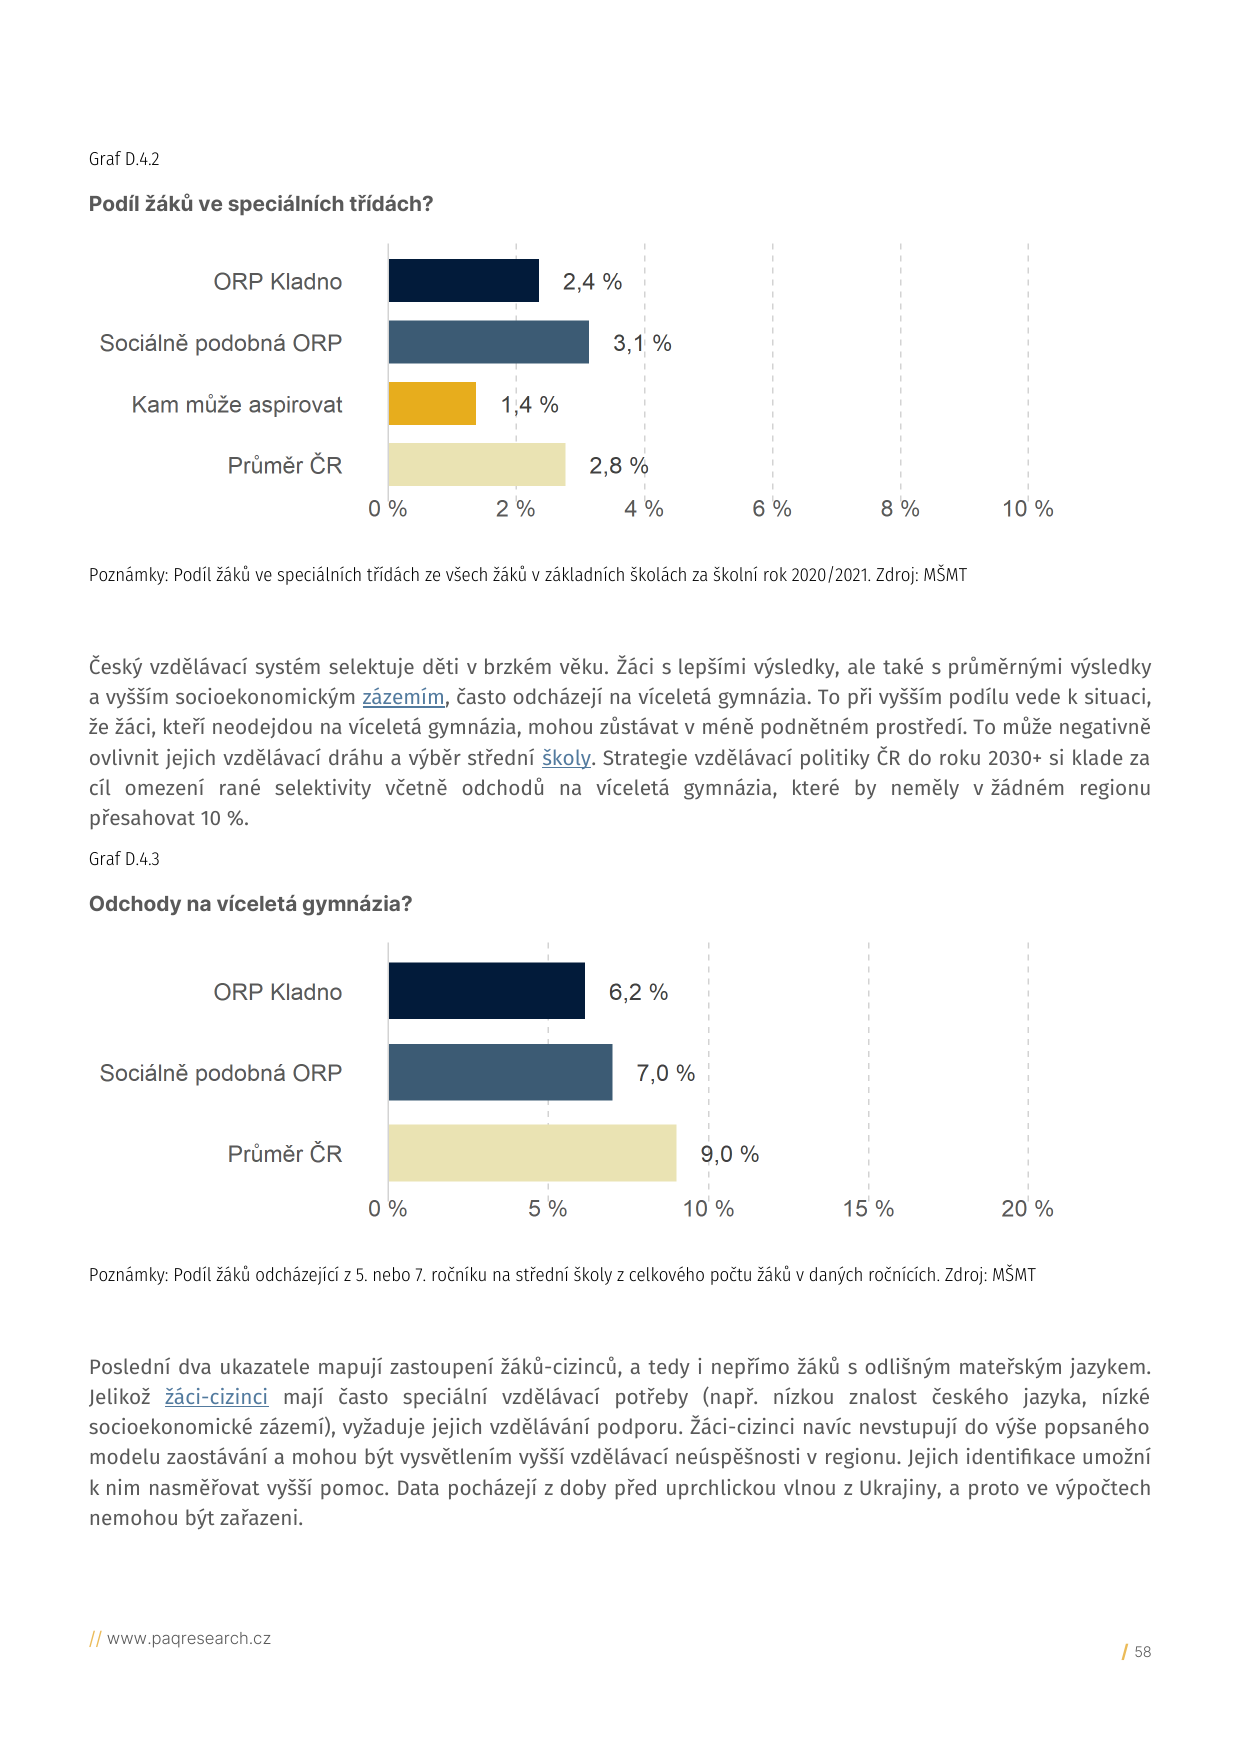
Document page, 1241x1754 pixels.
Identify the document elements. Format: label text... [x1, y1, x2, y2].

picture [88, 216, 1139, 548]
picture [88, 916, 1139, 1248]
text Graf D.4.3 [89, 847, 1152, 870]
text Podíl žáků ve speciálních třídách? [89, 186, 1152, 216]
text Odchody na víceletá gymnázia? [89, 886, 1152, 916]
text Český vzdělávací systém selektuje děti v brzkém věku. Žáci s lepšími výsledky, ale také s průměrnými výsledky a vyšším socioekonomickým zázemím, často odcházejí na víceletá gymnázia. To při vyšším podílu vede k situaci, že žáci, kteří neodejdou na víceletá gymnázia, mohou zůstávat v méně podnětném prostředí. To může negativně ovlivnit jejich vzdělávací dráhu a výběr střední školy. Strategie vzdělávací politiky ČR do roku 2030+ si klade za cíl omezení rané selektivity včetně odchodů na víceletá gymnázia, které by neměly v žádném regionu přesahovat 10 %. [89, 649, 1152, 831]
text Graf D.4.2 [89, 148, 1152, 170]
text Poznámky: Podíl žáků ve speciálních třídách ze všech žáků v základních školách za školní rok 2020/2021. Zdroj: MŠMT [89, 564, 1152, 587]
text Poslední dva ukazatele mapují zastoupení žáků-cizinců, a tedy i nepřímo žáků s odlišným mateřským jazykem. Jelikož žáci-cizinci mají často speciální vzdělávací potřeby (např. nízkou znalost českého jazyka, nízké socioekonomické zázemí), vyžaduje jejich vzdělávání podporu. Žáci-cizinci navíc nevstupují do výše popsaného modelu zaostávání a mohou být vysvětlením vyšší vzdělávací neúspěšnosti v regionu. Jejich identifikace umožní k nim nasměřovat vyšší pomoc. Data pocházejí z doby před uprchlickou vlnou z Ukrajiny, a proto ve výpočtech nemohou být zařazeni. [89, 1349, 1152, 1531]
text Poznámky: Podíl žáků odcházející z 5. nebo 7. ročníku na střední školy z celkového počtu žáků v daných ročnících. Zdroj: MŠMT [89, 1264, 1152, 1287]
